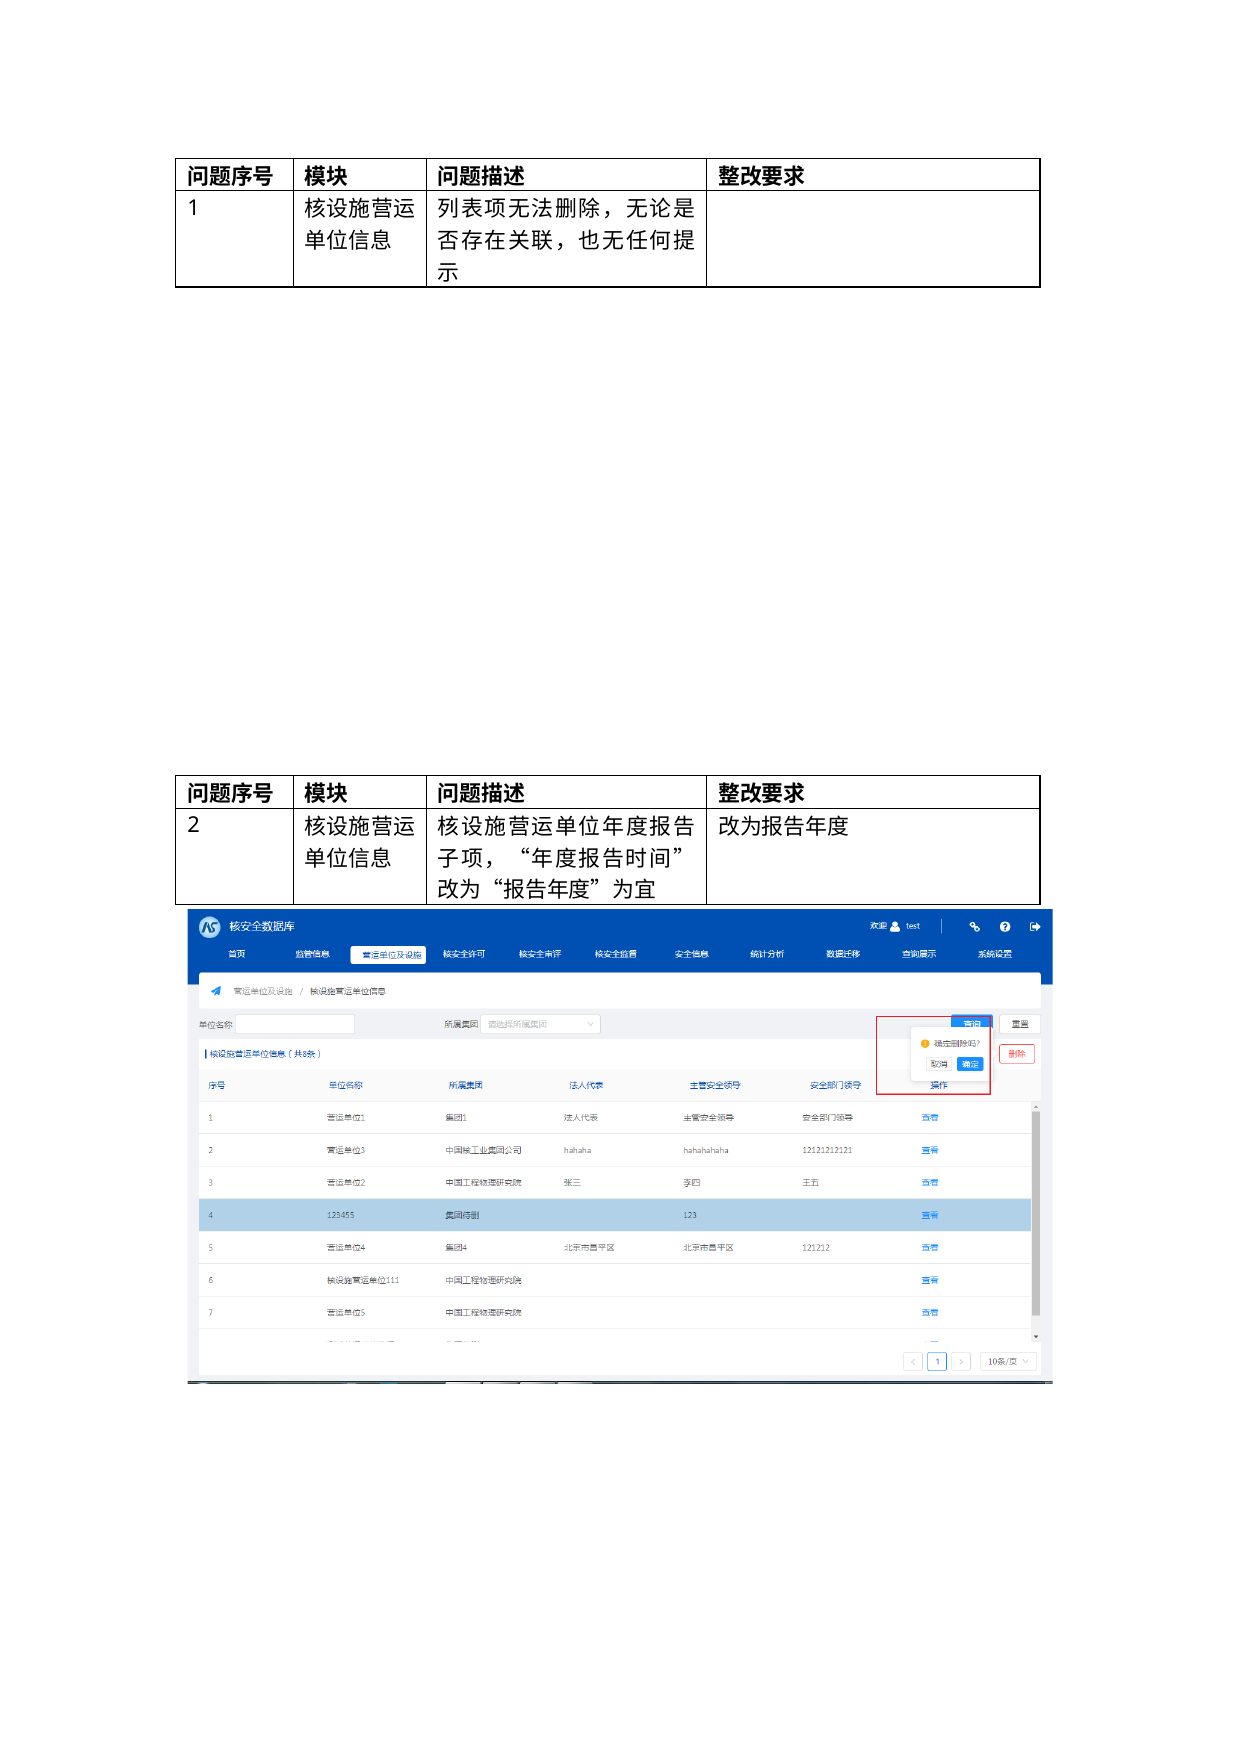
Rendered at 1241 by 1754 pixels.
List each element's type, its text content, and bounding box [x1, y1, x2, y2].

table_header 问题序号 [176, 776, 293, 808]
table_cell [176, 809, 293, 904]
picture [187, 909, 1053, 1384]
table_cell 改为报告年度 [707, 809, 1039, 904]
table_header 问题序号 [176, 159, 293, 190]
table_header 整改要求 [707, 776, 1039, 808]
table_cell 核设施营运单位信息 [294, 809, 426, 904]
table_cell [176, 191, 293, 286]
table_cell 列表项无法删除，无论是否存在关联，也无任何提示 [427, 191, 706, 286]
table_header 整改要求 [707, 159, 1039, 190]
table_header 模块 [294, 159, 426, 190]
table_cell 核设施营运单位年度报告子项，“年度报告时间”改为“报告年度”为宜 [427, 809, 706, 904]
table_header 问题描述 [427, 159, 706, 190]
table_cell [707, 191, 1039, 286]
table_header 问题描述 [427, 776, 706, 808]
table_cell 核设施营运单位信息 [294, 191, 426, 286]
table_header 模块 [294, 776, 426, 808]
